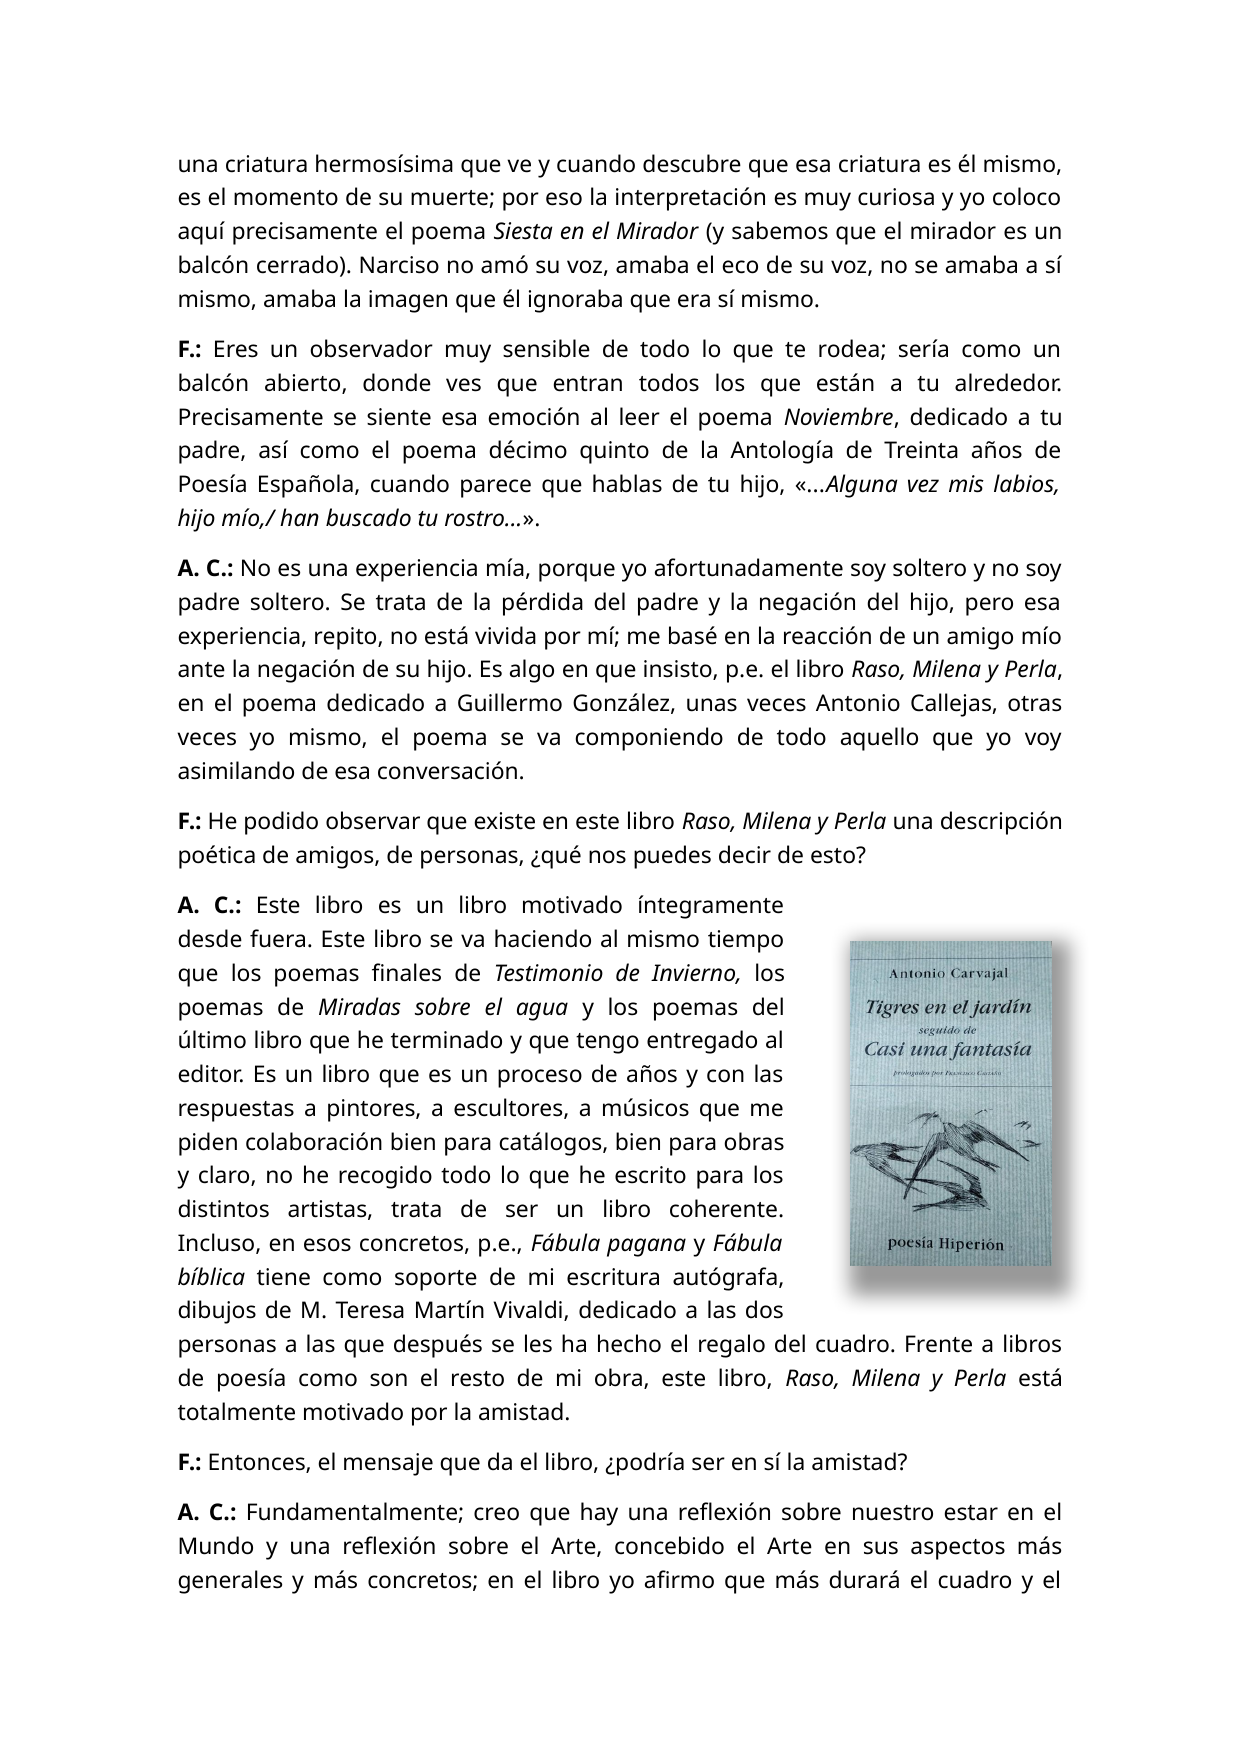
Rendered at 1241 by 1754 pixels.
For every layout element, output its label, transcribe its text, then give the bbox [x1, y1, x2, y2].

text A. C.: Este libro es un libro motivado íntegramente desde fuera. Este libro se va haciendo al mismo tiempo que los poemas finales de Testimonio de Invierno, los poemas de Miradas sobre el agua y los poemas del último libro que he terminado y que tengo entregado al editor. Es un libro que es un proceso de años y con las respuestas a pintores, a escultores, a músicos que me piden colaboración bien para catálogos, bien para obras y claro, no he recogido todo lo que he escrito para los distintos artistas, trata de ser un libro coherente. Incluso, en esos concretos, p.e., Fábula pagana y Fábula bíblica tiene como soporte de mi escritura autógrafa, dibujos de M. Teresa Martín Vivaldi, dedicado a las dos personas a las que después se les ha hecho el regalo del cuadro. Frente a libros de poesía como son el resto de mi obra, este libro, Raso, Milena y Perla está totalmente motivado por la amistad. [177, 889, 1063, 1427]
text F.: Entonces, el mensaje que da el libro, ¿podría ser en sí la amistad? [177, 1446, 1063, 1477]
text F.: He podido observar que existe en este libro Raso, Milena y Perla una descripción poética de amigos, de personas, ¿qué nos puedes decir de esto? [177, 805, 1063, 870]
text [177, 1496, 1063, 1595]
text F.: Eres un observador muy sensible de todo lo que te rodea; sería como un balcón abierto, donde ves que entran todos los que están a tu alrededor. Precisamente se siente esa emoción al leer el poema Noviembre, dedicado a tu padre, así como el poema décimo quinto de la Antología de Treinta años de Poesía Española, cuando parece que hablas de tu hijo, «...Alguna vez mis labios, hijo mío,/ han buscado tu rostro...». [177, 333, 1063, 533]
text A. C.: No es una experiencia mía, porque yo afortunadamente soy soltero y no soy padre soltero. Se trata de la pérdida del padre y la negación del hijo, pero esa experiencia, repito, no está vivida por mí; me basé en la reacción de un amigo mío ante la negación de su hijo. Es algo en que insisto, p.e. el libro Raso, Milena y Perla, en el poema dedicado a Guillermo González, unas veces Antonio Callejas, otras veces yo mismo, el poema se va componiendo de todo aquello que yo voy asimilando de esa conversación. [177, 552, 1063, 786]
picture [850, 941, 1052, 1266]
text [177, 148, 1063, 314]
